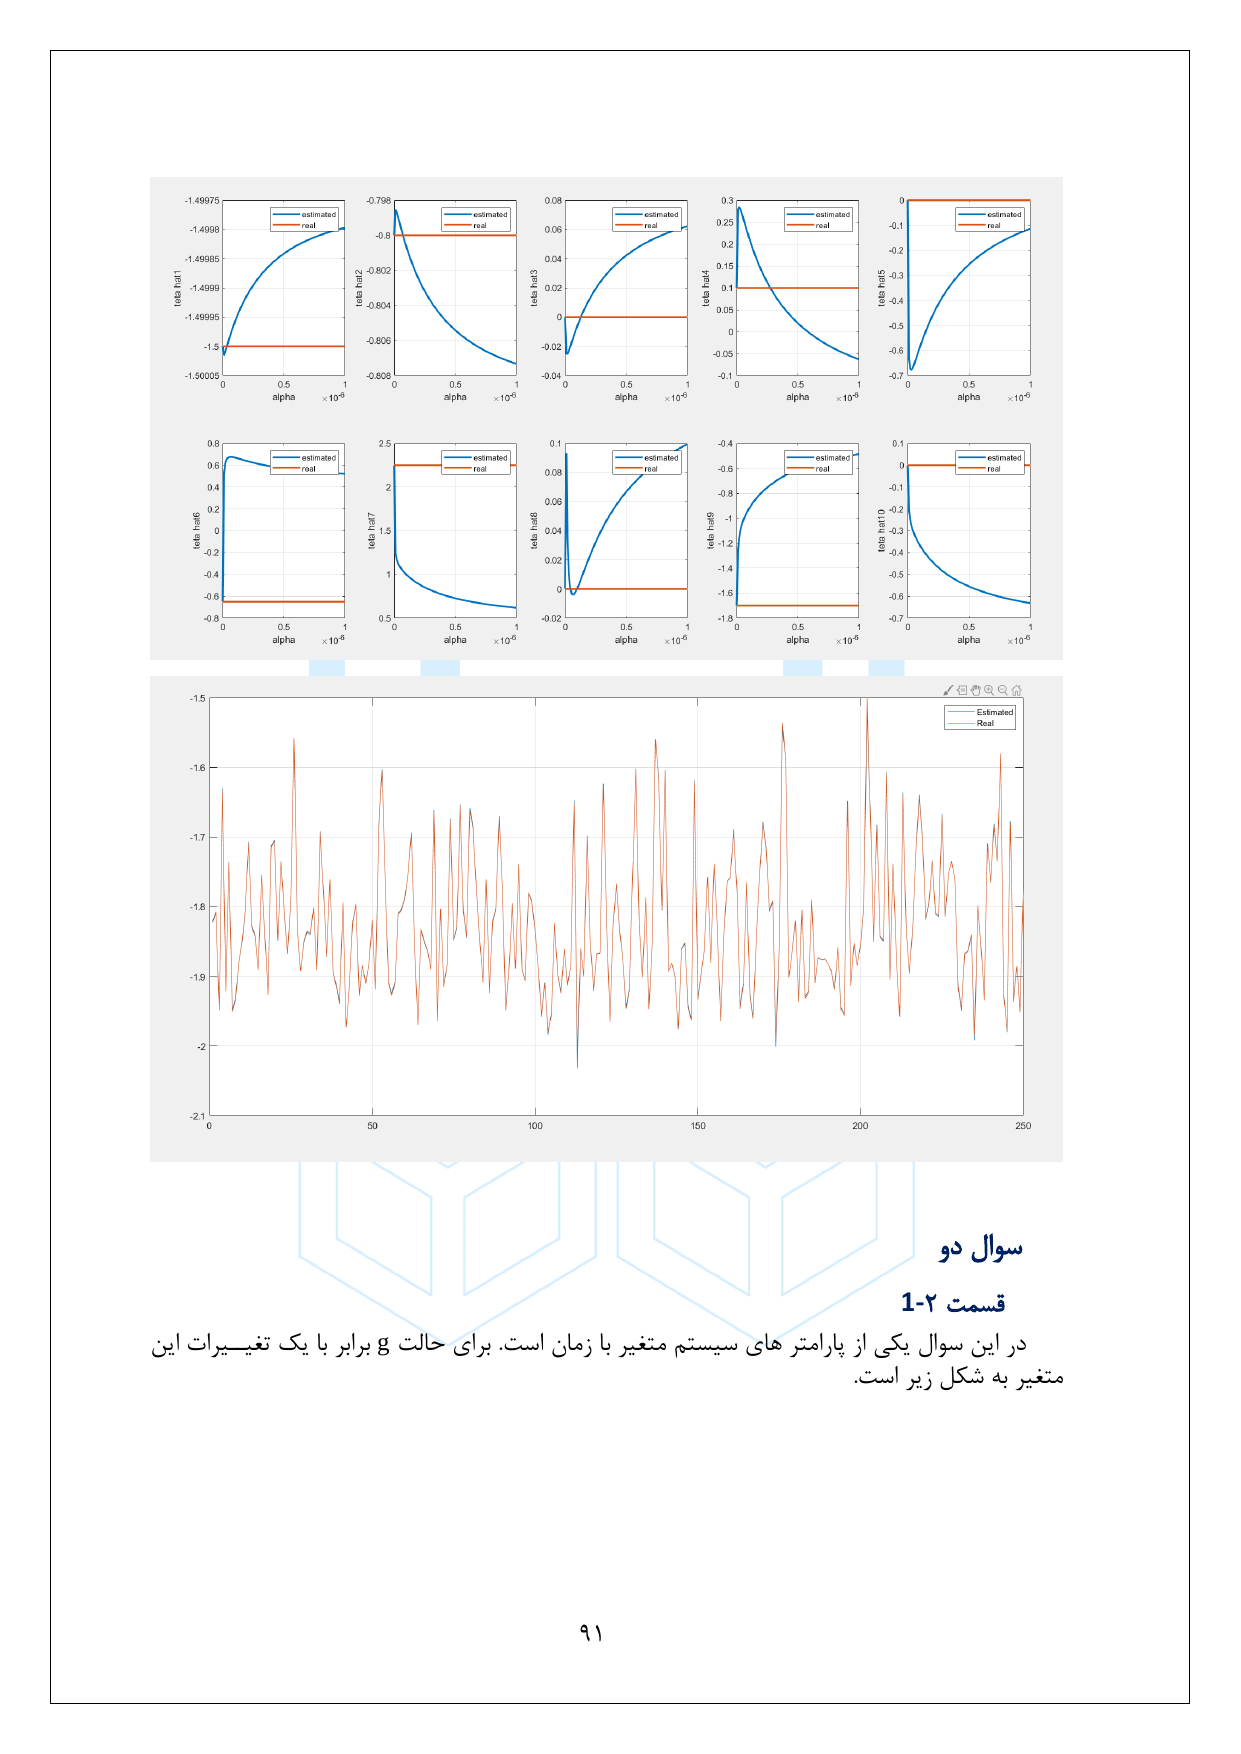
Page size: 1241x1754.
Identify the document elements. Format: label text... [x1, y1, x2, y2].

picture [150, 177, 1063, 660]
subtitle قسمت 2-1 [150, 1283, 1063, 1321]
picture [150, 676, 1063, 1162]
text در این سوال یکی از پارامتر های سیستم متغیر با زمان است. برای حالت g برابر با یک تغییرات این متغیر به شکل زیر است. [150, 1327, 1063, 1394]
subtitle سوال دو [150, 1232, 1063, 1265]
